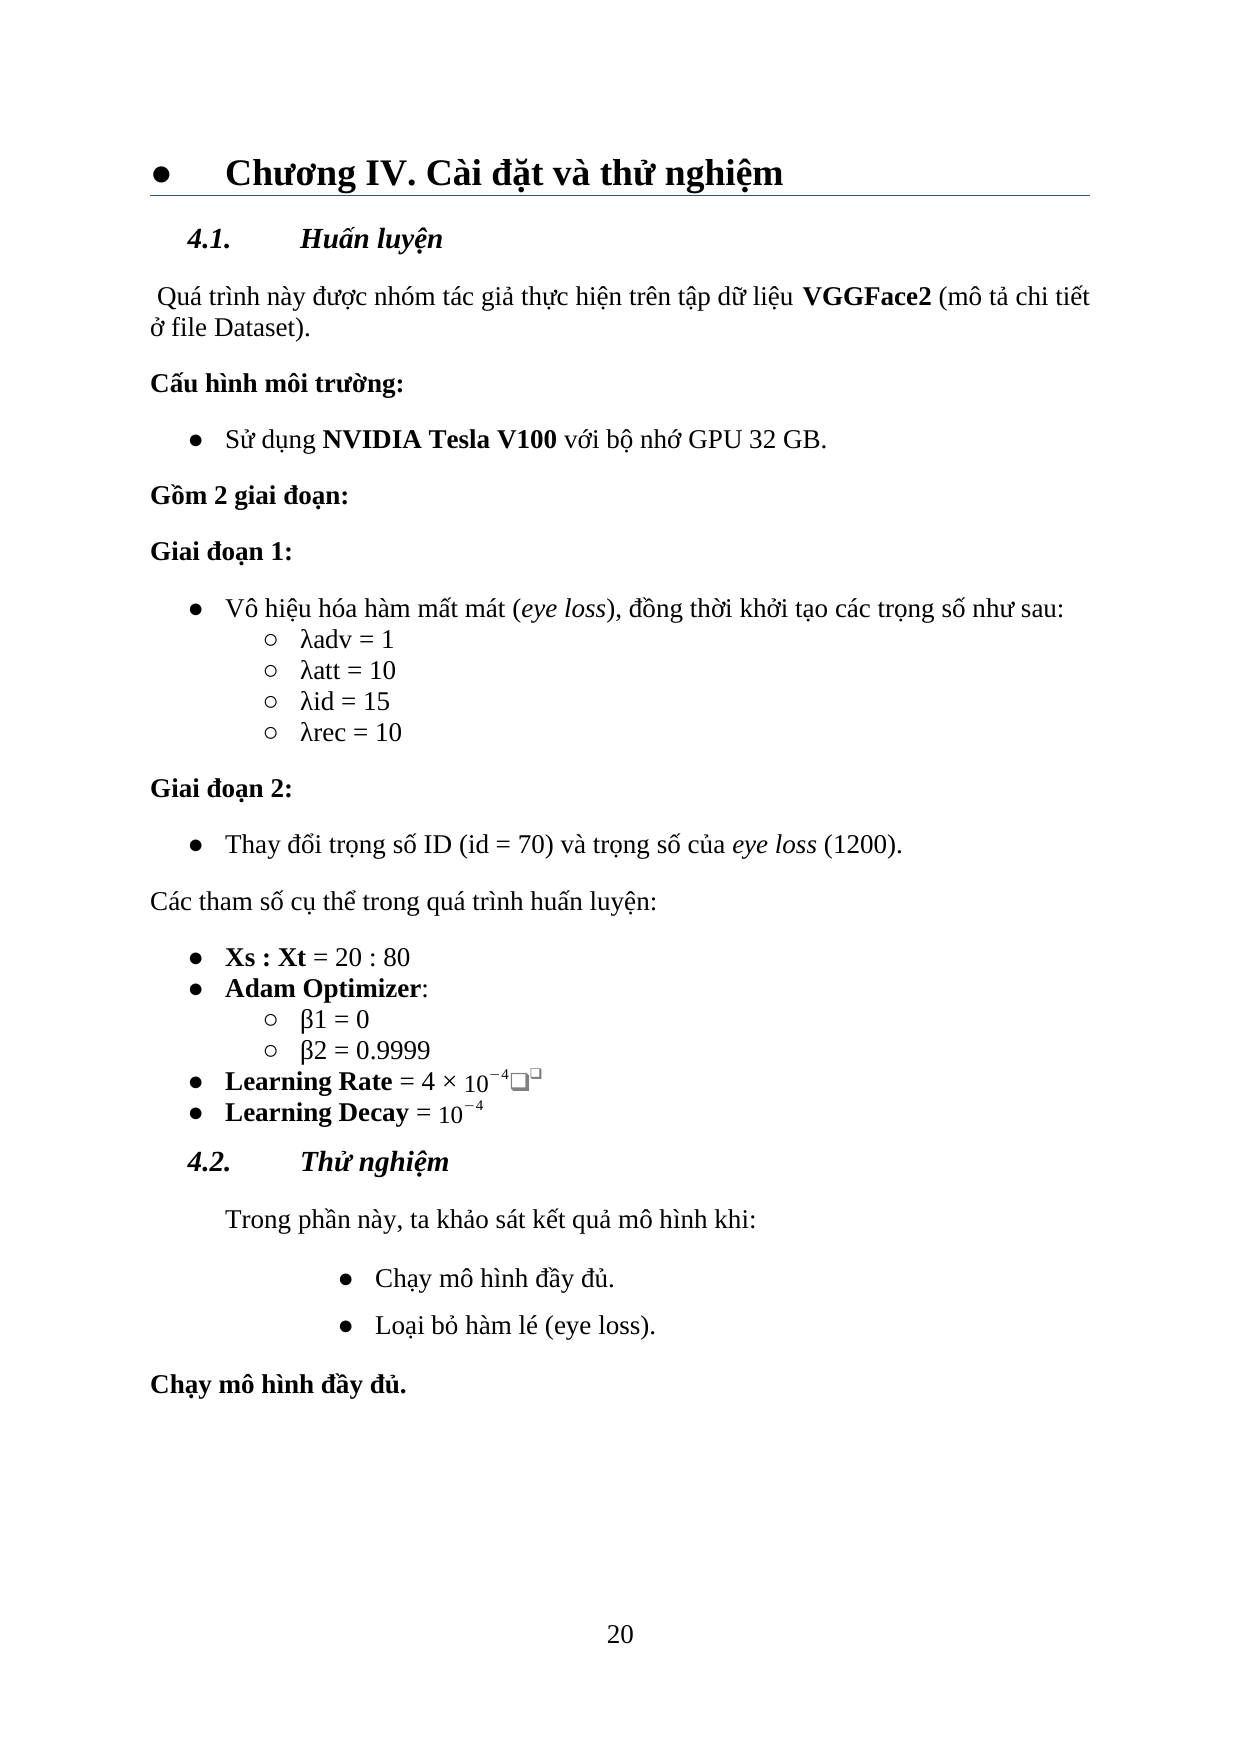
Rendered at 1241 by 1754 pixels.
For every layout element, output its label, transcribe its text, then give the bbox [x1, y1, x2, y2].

list λatt = 10 [262, 654, 1090, 685]
text Giai đoạn 2: [150, 772, 1090, 803]
subtitle Chương IV. Cài đặt và thử nghiệm [150, 150, 1090, 195]
list Xs : Xt = 20 : 80 [187, 941, 1090, 972]
list Learning Rate = 4 × [187, 1065, 1090, 1097]
list Thay đổi trọng số ID (id = 70) và trọng số của eye loss (1200). [187, 828, 1090, 860]
list Vô hiệu hóa hàm mất mát (eye loss), đồng thời khởi tạo các trọng số như sau: [187, 592, 1090, 623]
list λrec ​= 10 [262, 716, 1090, 747]
list Chạy mô hình đầy đủ. [337, 1262, 1090, 1293]
list β2 = 0.9999 [262, 1034, 1090, 1065]
text Giai đoạn 1: [150, 536, 1090, 567]
text Chạy mô hình đầy đủ. [150, 1368, 1090, 1399]
list λid = 15 [262, 685, 1090, 716]
list Loại bỏ hàm lé (eye loss). [337, 1309, 1090, 1340]
text Cấu hình môi trường: [150, 367, 1090, 398]
text Gồm 2 giai đoạn: [150, 479, 1090, 511]
list β1 = 0 [262, 1003, 1090, 1034]
text Các tham số cụ thể trong quá trình huấn luyện: [150, 885, 1090, 916]
list Adam Optimizer: [187, 972, 1090, 1003]
list Learning Decay = [187, 1097, 1090, 1128]
subtitle Thử nghiệm [187, 1144, 1090, 1178]
list λadv = 1 [262, 623, 1090, 654]
subtitle Huấn luyện [187, 221, 1090, 255]
list Sử dụng NVIDIA Tesla V100 với bộ nhớ GPU 32 GB. [187, 423, 1090, 454]
text Quá trình này được nhóm tác giả thực hiện trên tập dữ liệu VGGFace2 (mô tả chi tiết ở file Dataset). [150, 280, 1090, 342]
text Trong phần này, ta khảo sát kết quả mô hình khi: [150, 1203, 1090, 1234]
